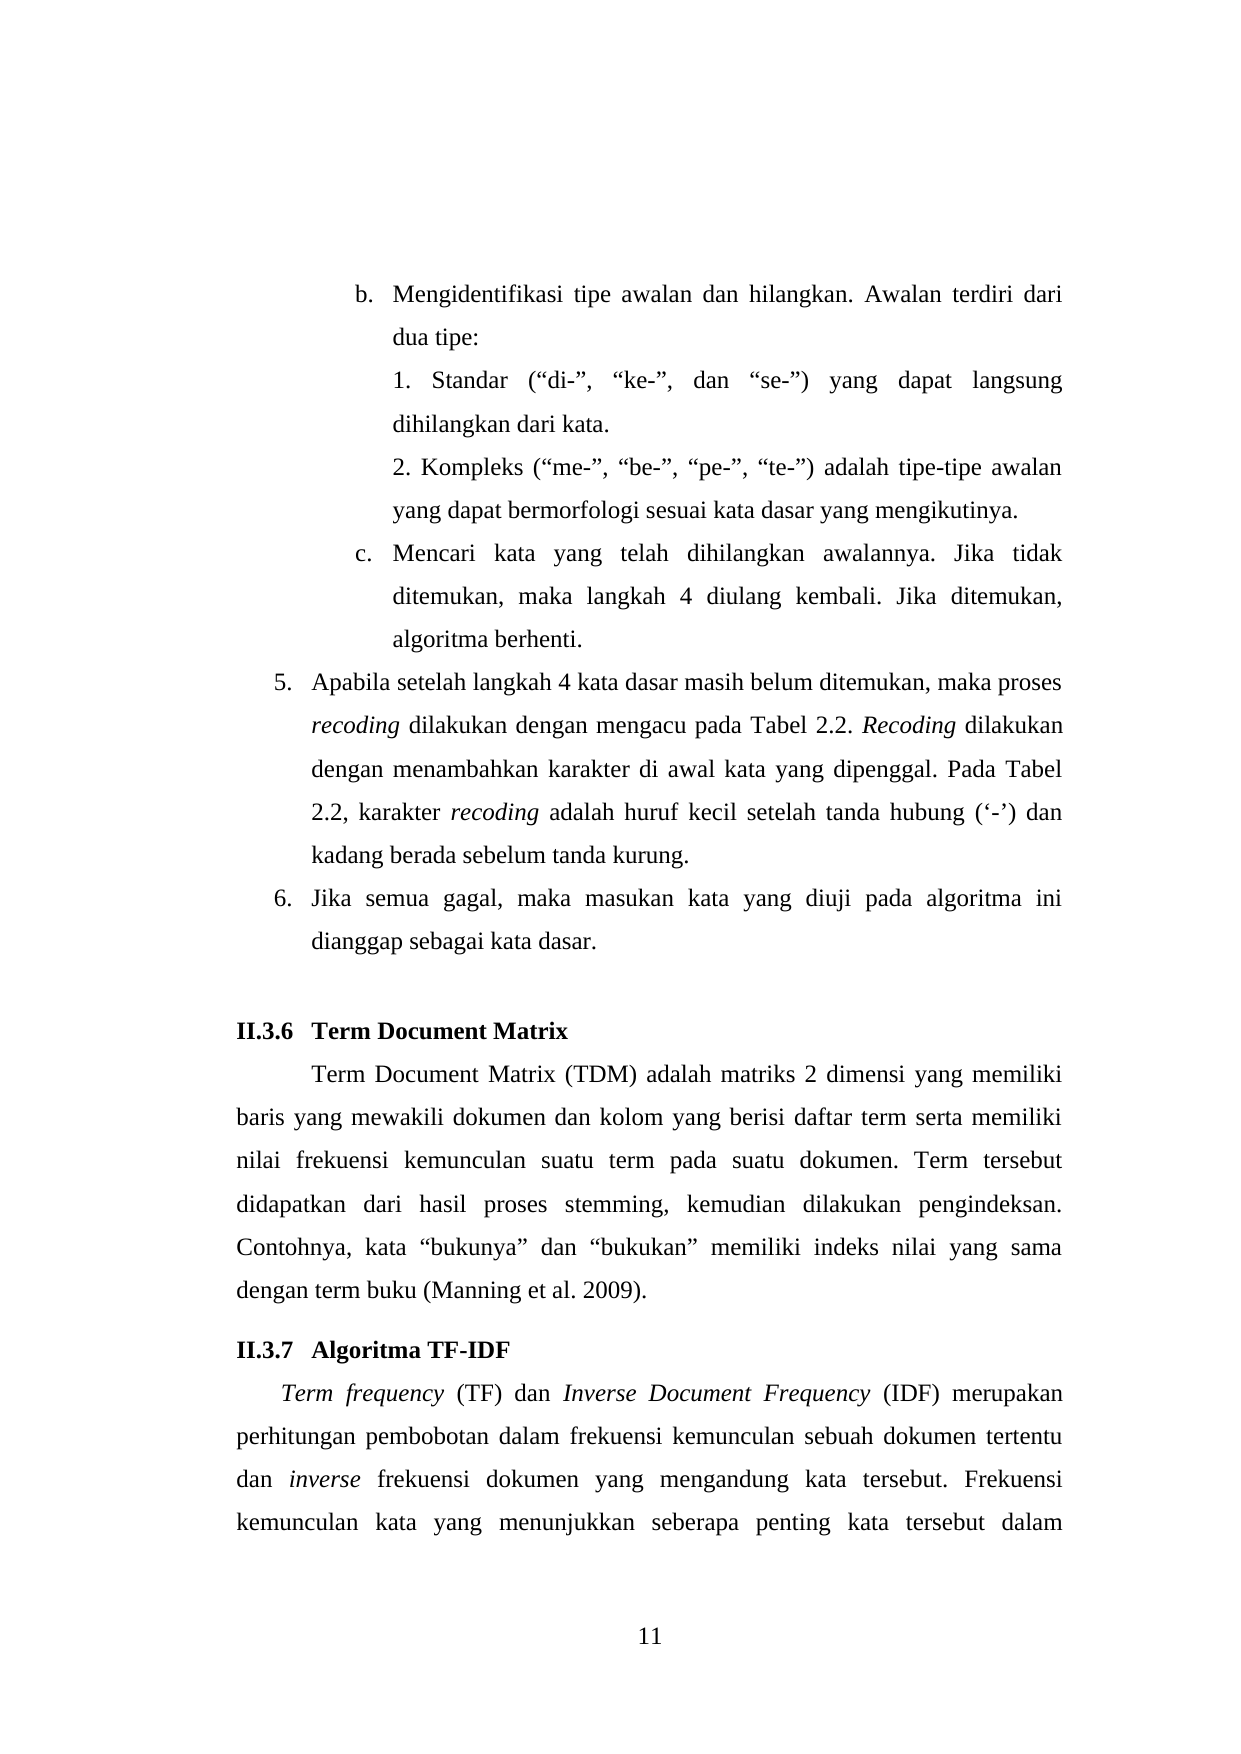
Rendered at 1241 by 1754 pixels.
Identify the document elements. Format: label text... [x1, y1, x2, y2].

text 1. Standar (“di-”, “ke-”, dan “se-”) yang dapat langsung dihilangkan dari kata. [392, 366, 1063, 437]
list Jika semua gagal, maka masukan kata yang diuji pada algoritma ini dianggap sebagai kata dasar. [274, 883, 1063, 955]
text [236, 1378, 1063, 1536]
list Apabila setelah langkah 4 kata dasar masih belum ditemukan, maka proses recoding dilakukan dengan mengacu pada Tabel 2.2. Recoding dilakukan dengan menambahkan karakter di awal kata yang dipenggal. Pada Tabel 2.2, karakter recoding adalah huruf kecil setelah tanda hubung (‘-’) dan kadang berada sebelum tanda kurung. [274, 667, 1063, 869]
text 2. Kompleks (“me-”, “be-”, “pe-”, “te-”) adalah tipe-tipe awalan yang dapat bermorfologi sesuai kata dasar yang mengikutinya. [392, 452, 1063, 524]
subtitle Algoritma TF-IDF [236, 1335, 1063, 1363]
list Mengidentifikasi tipe awalan dan hilangkan. Awalan terdiri dari dua tipe: [355, 279, 1063, 351]
text Term Document Matrix (TDM) adalah matriks 2 dimensi yang memiliki baris yang mewakili dokumen dan kolom yang berisi daftar term serta memiliki nilai frekuensi kemunculan suatu term pada suatu dokumen. Term tersebut didapatkan dari hasil proses stemming, kemudian dilakukan pengindeksan. Contohnya, kata “bukunya” dan “bukukan” memiliki indeks nilai yang sama dengan term buku (Manning et al. 2009). [236, 1059, 1063, 1304]
subtitle Term Document Matrix [236, 1016, 1063, 1045]
list Mencari kata yang telah dihilangkan awalannya. Jika tidak ditemukan, maka langkah 4 diulang kembali. Jika ditemukan, algoritma berhenti. [355, 538, 1063, 653]
